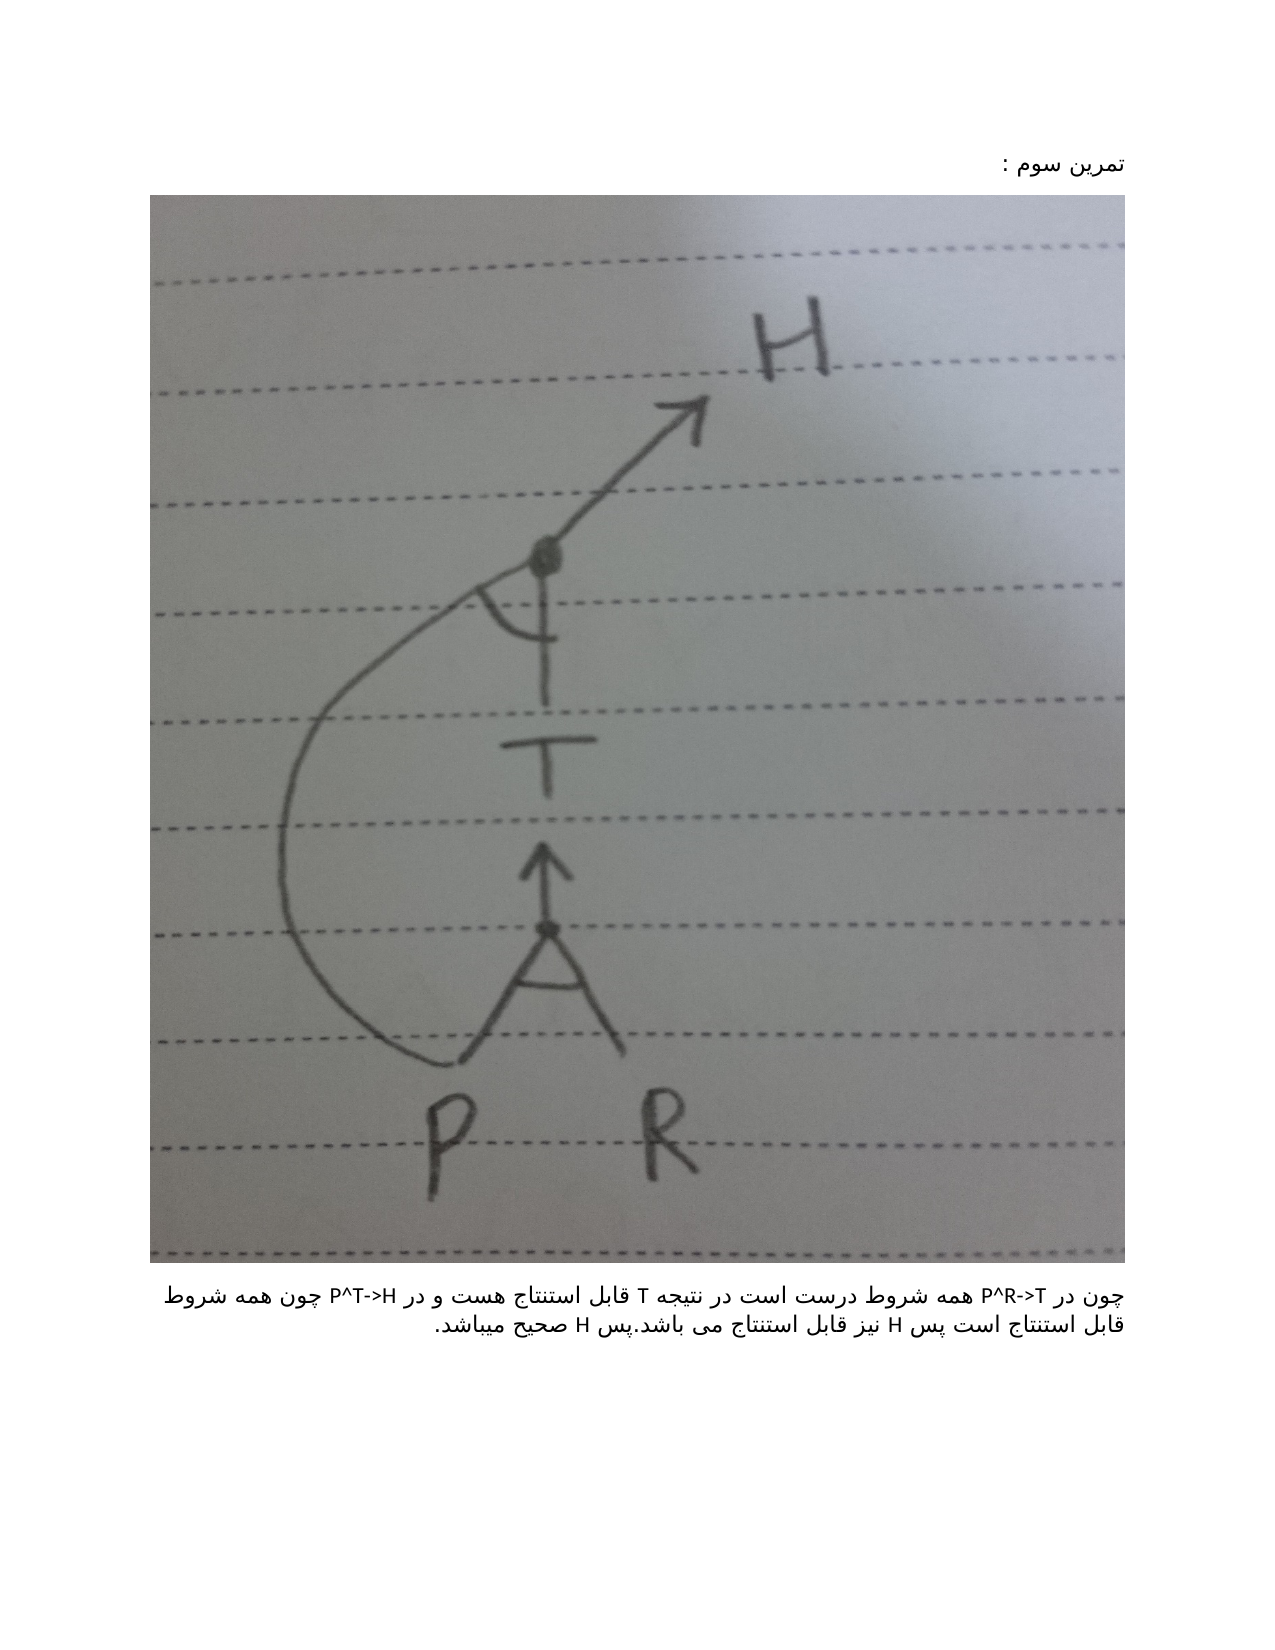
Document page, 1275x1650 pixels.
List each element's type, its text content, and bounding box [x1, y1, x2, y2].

text چون در P^R->T همه شروط درست است در نتیجه T قابل استنتاج هست و در P^T->H چون همه شروط قابل استنتاج است پس H نیز قابل استنتاج می باشد.پس H صحیح میباشد. [150, 1281, 1125, 1338]
picture [150, 195, 1125, 1263]
text تمرین سوم : [150, 150, 1125, 177]
